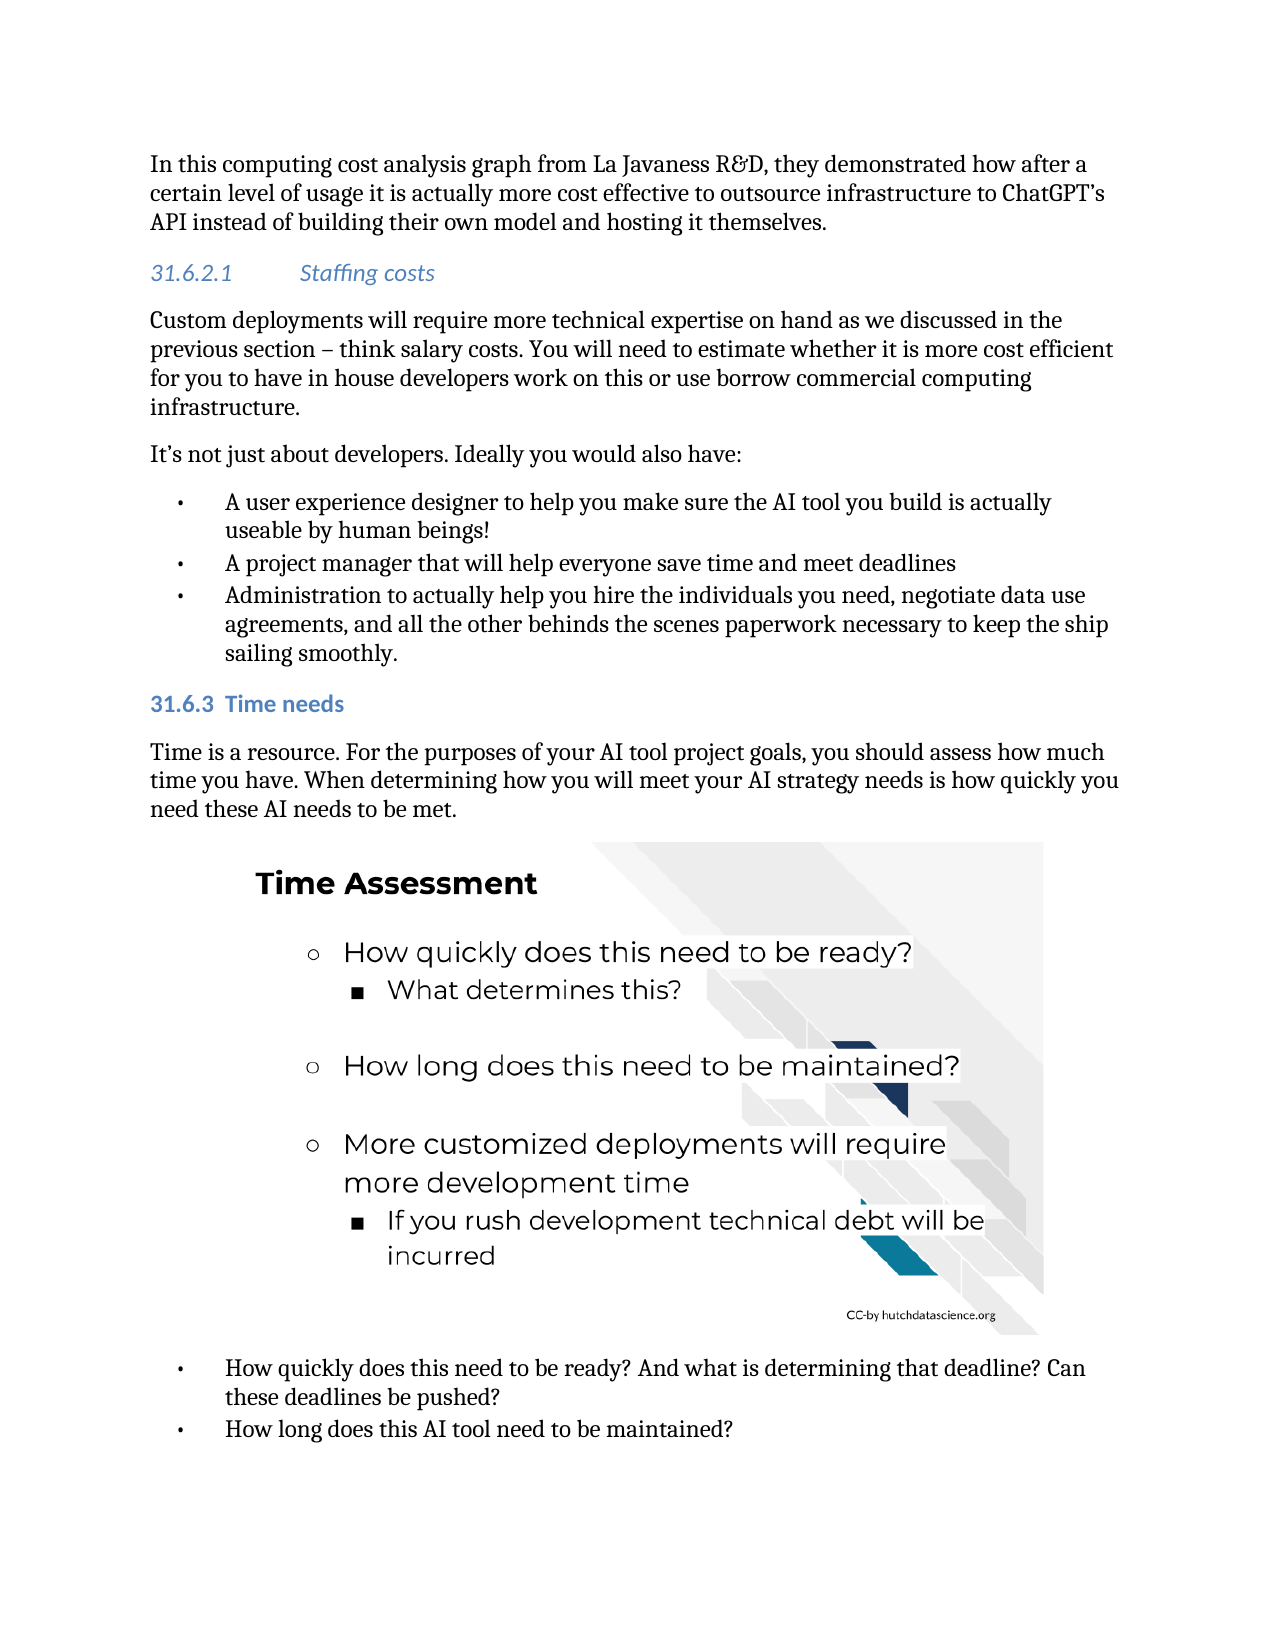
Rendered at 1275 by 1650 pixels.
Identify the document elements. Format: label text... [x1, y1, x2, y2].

text Custom deployments will require more technical expertise on hand as we discussed in the previous section – think salary costs. You will need to estimate whether it is more cost efficient for you to have in house developers work on this or use borrow commercial computing infrastructure. [150, 306, 1125, 421]
list How quickly does this need to be ready? And what is determining that deadline? Can these deadlines be pushed? [175, 1354, 1125, 1411]
subtitle 31.6.3 Time needs [150, 688, 1125, 719]
picture [168, 842, 1044, 1335]
list How long does this AI tool need to be maintained? [175, 1415, 1125, 1444]
text Time is a resource. For the purposes of your AI tool project goals, you should assess how much time you have. When determining how you will meet your AI strategy needs is how quickly you need these AI needs to be met. [150, 738, 1125, 824]
text It’s not just about developers. Ideally you would also have: [150, 440, 1125, 469]
text In this computing cost analysis graph from La Javaness R&D, they demonstrated how after a certain level of usage it is actually more cost effective to outsource infrastructure to ChatGPT’s API instead of building their own model and hosting it themselves. [150, 150, 1125, 236]
list A project manager that will help everyone save time and meet deadlines [175, 549, 1125, 578]
subtitle 31.6.2.1 Staffing costs [150, 257, 1125, 288]
list A user experience designer to help you make sure the AI tool you build is actually useable by human beings! [175, 488, 1125, 545]
list Administration to actually help you hire the individuals you need, negotiate data use agreements, and all the other behinds the scenes paperwork necessary to keep the ship sailing smoothly. [175, 581, 1125, 668]
